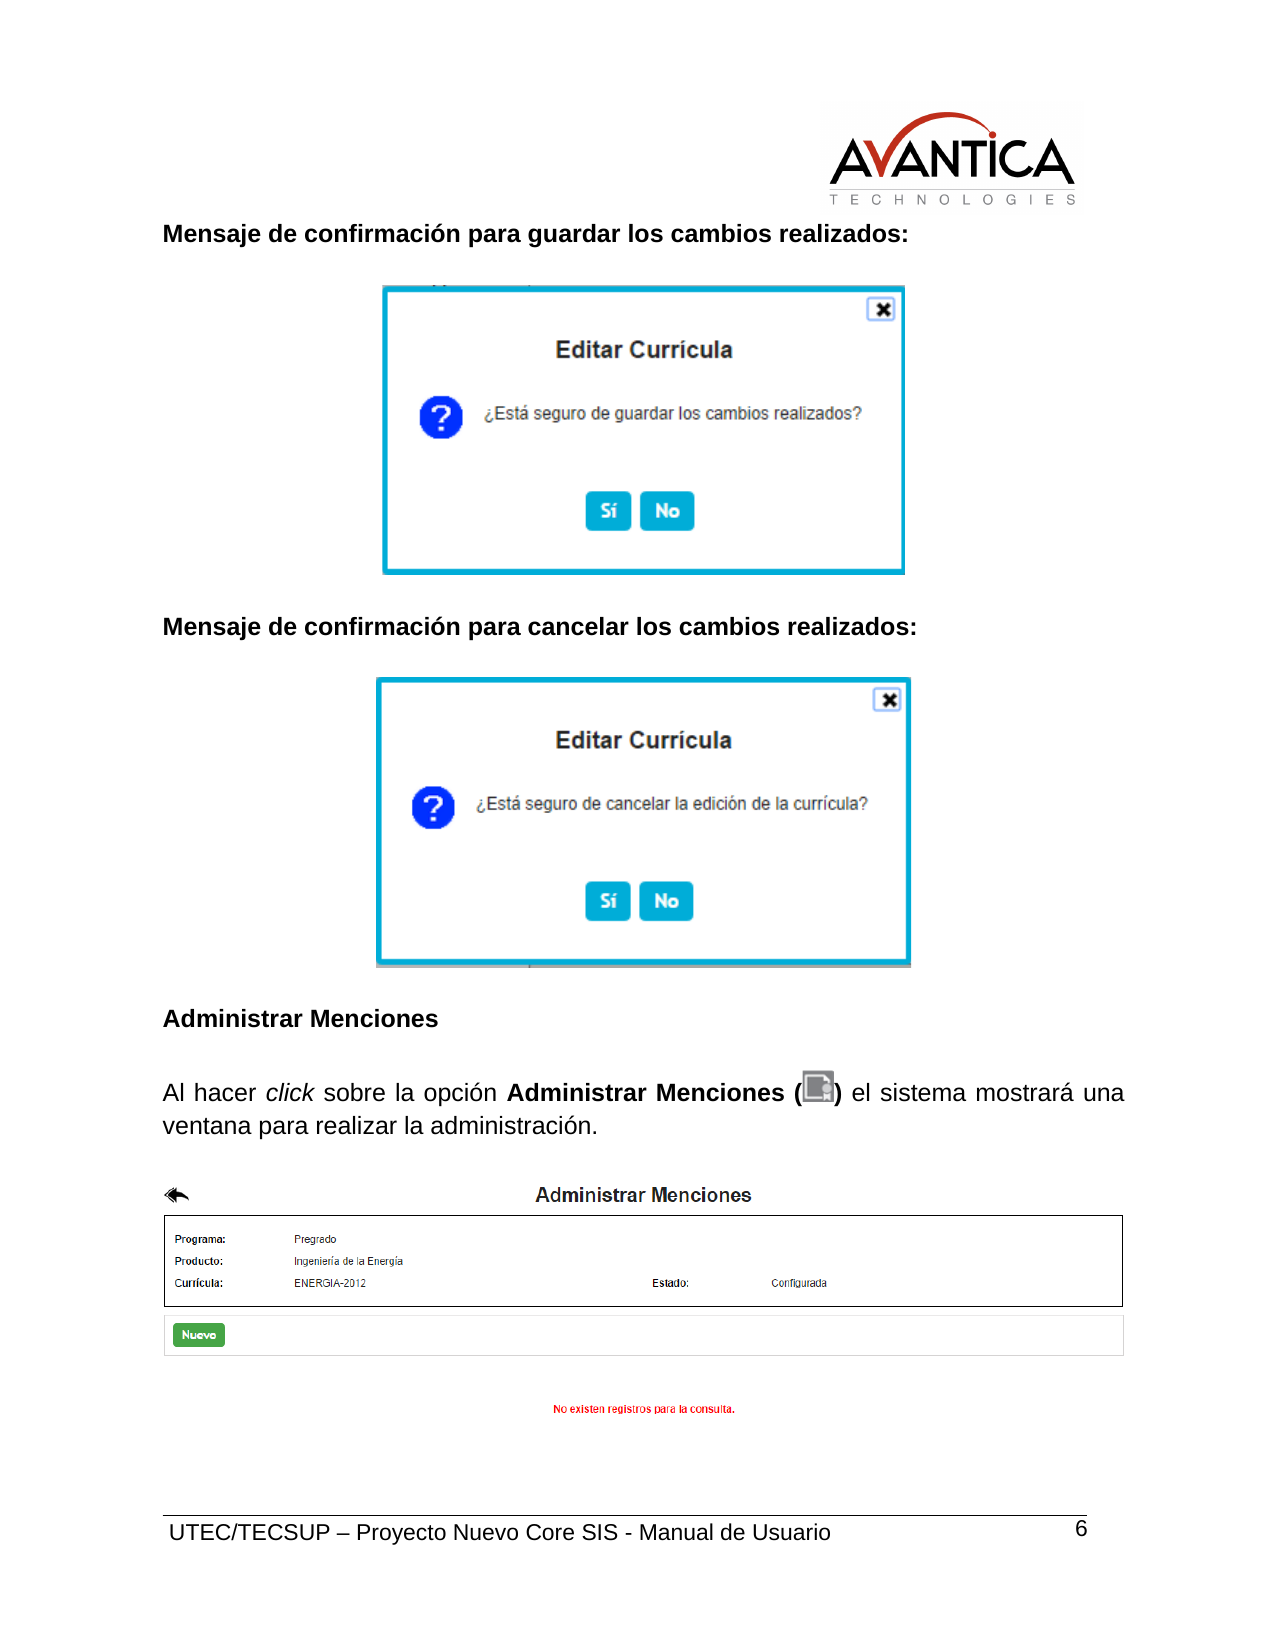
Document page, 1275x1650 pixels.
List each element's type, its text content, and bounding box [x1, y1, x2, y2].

picture [820, 101, 1084, 215]
text Al hacer click sobre la opción Administrar Menciones () el sistema mostrará una ventana para realizar la administración. [162, 1070, 1125, 1140]
picture [388, 292, 901, 569]
picture [382, 683, 906, 959]
picture [162, 1177, 1125, 1490]
picture [802, 1070, 834, 1102]
text Mensaje de confirmación para cancelar los cambios realizados: [162, 612, 1125, 641]
picture [382, 285, 905, 289]
picture [376, 961, 912, 968]
text Administrar Menciones [162, 1004, 1125, 1033]
text Mensaje de confirmación para guardar los cambios realizados: [162, 219, 1125, 248]
